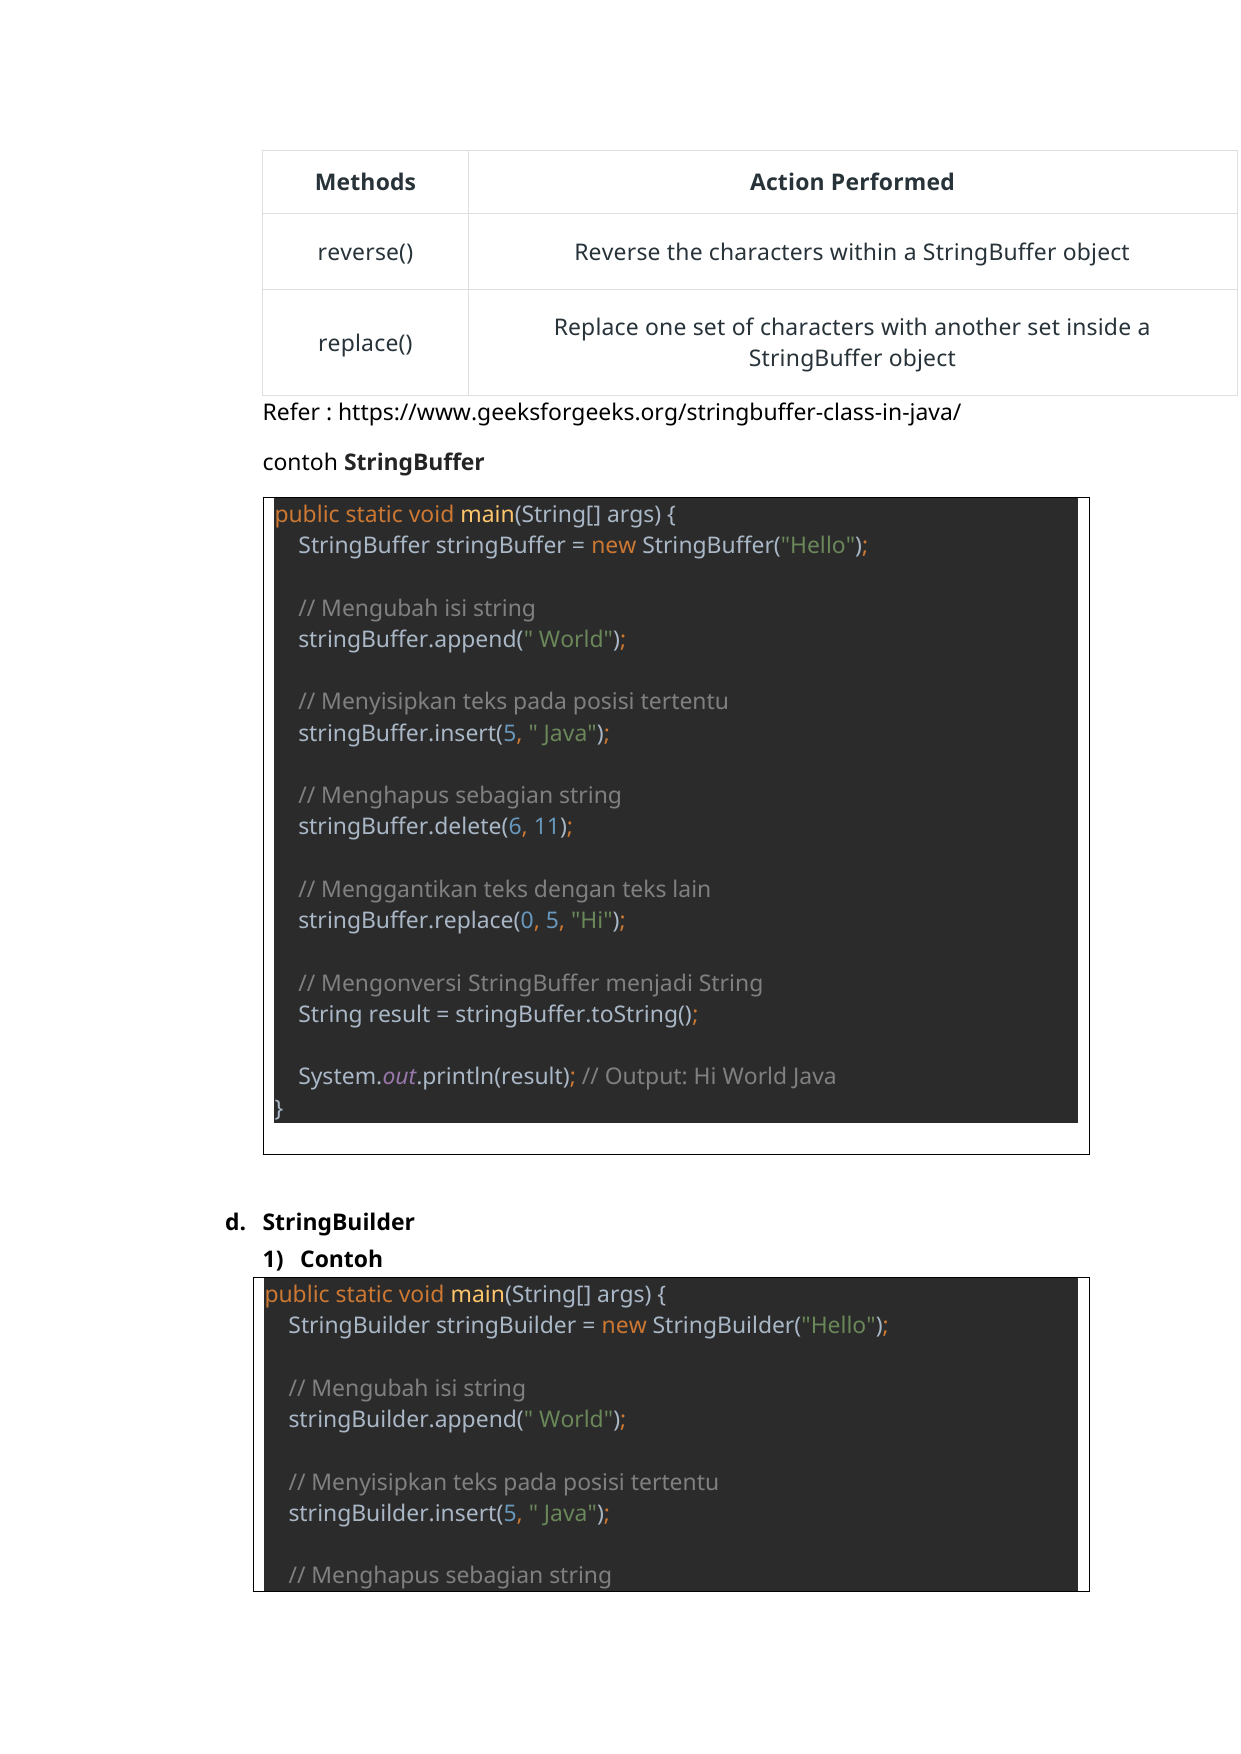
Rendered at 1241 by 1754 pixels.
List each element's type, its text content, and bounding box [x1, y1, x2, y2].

subtitle StringBuilder [225, 1205, 1090, 1237]
table_cell Replace one set of characters with another set inside a StringBuffer object [469, 290, 1237, 395]
table_cell reverse() [263, 214, 468, 288]
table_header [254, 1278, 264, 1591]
table_header Action Performed [469, 151, 1237, 213]
subtitle Contoh [262, 1243, 1090, 1274]
text Refer : https://www.geeksforgeeks.org/stringbuffer-class-in-java/ [187, 396, 1090, 427]
text contoh StringBuffer [262, 446, 1090, 477]
table_header public static void main(String[] args) { StringBuffer stringBuffer = new StringBuffer("Hello"); // Mengubah isi string stringBuffer.append(" World"); // Menyisipkan teks pada posisi tertentu stringBuffer.insert(5, " Java"); // Menghapus sebagian string stringBuffer.delete(6, 11); // Menggantikan teks dengan teks lain stringBuffer.replace(0, 5, "Hi"); // Mengonversi StringBuffer menjadi String String result = stringBuffer.toString(); System.out.println(result); // Output: Hi World Java } [264, 498, 1089, 1154]
table_cell Reverse the characters within a StringBuffer object [469, 214, 1237, 288]
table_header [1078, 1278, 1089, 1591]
table_cell replace() [263, 290, 468, 395]
table_header Methods [263, 151, 468, 213]
